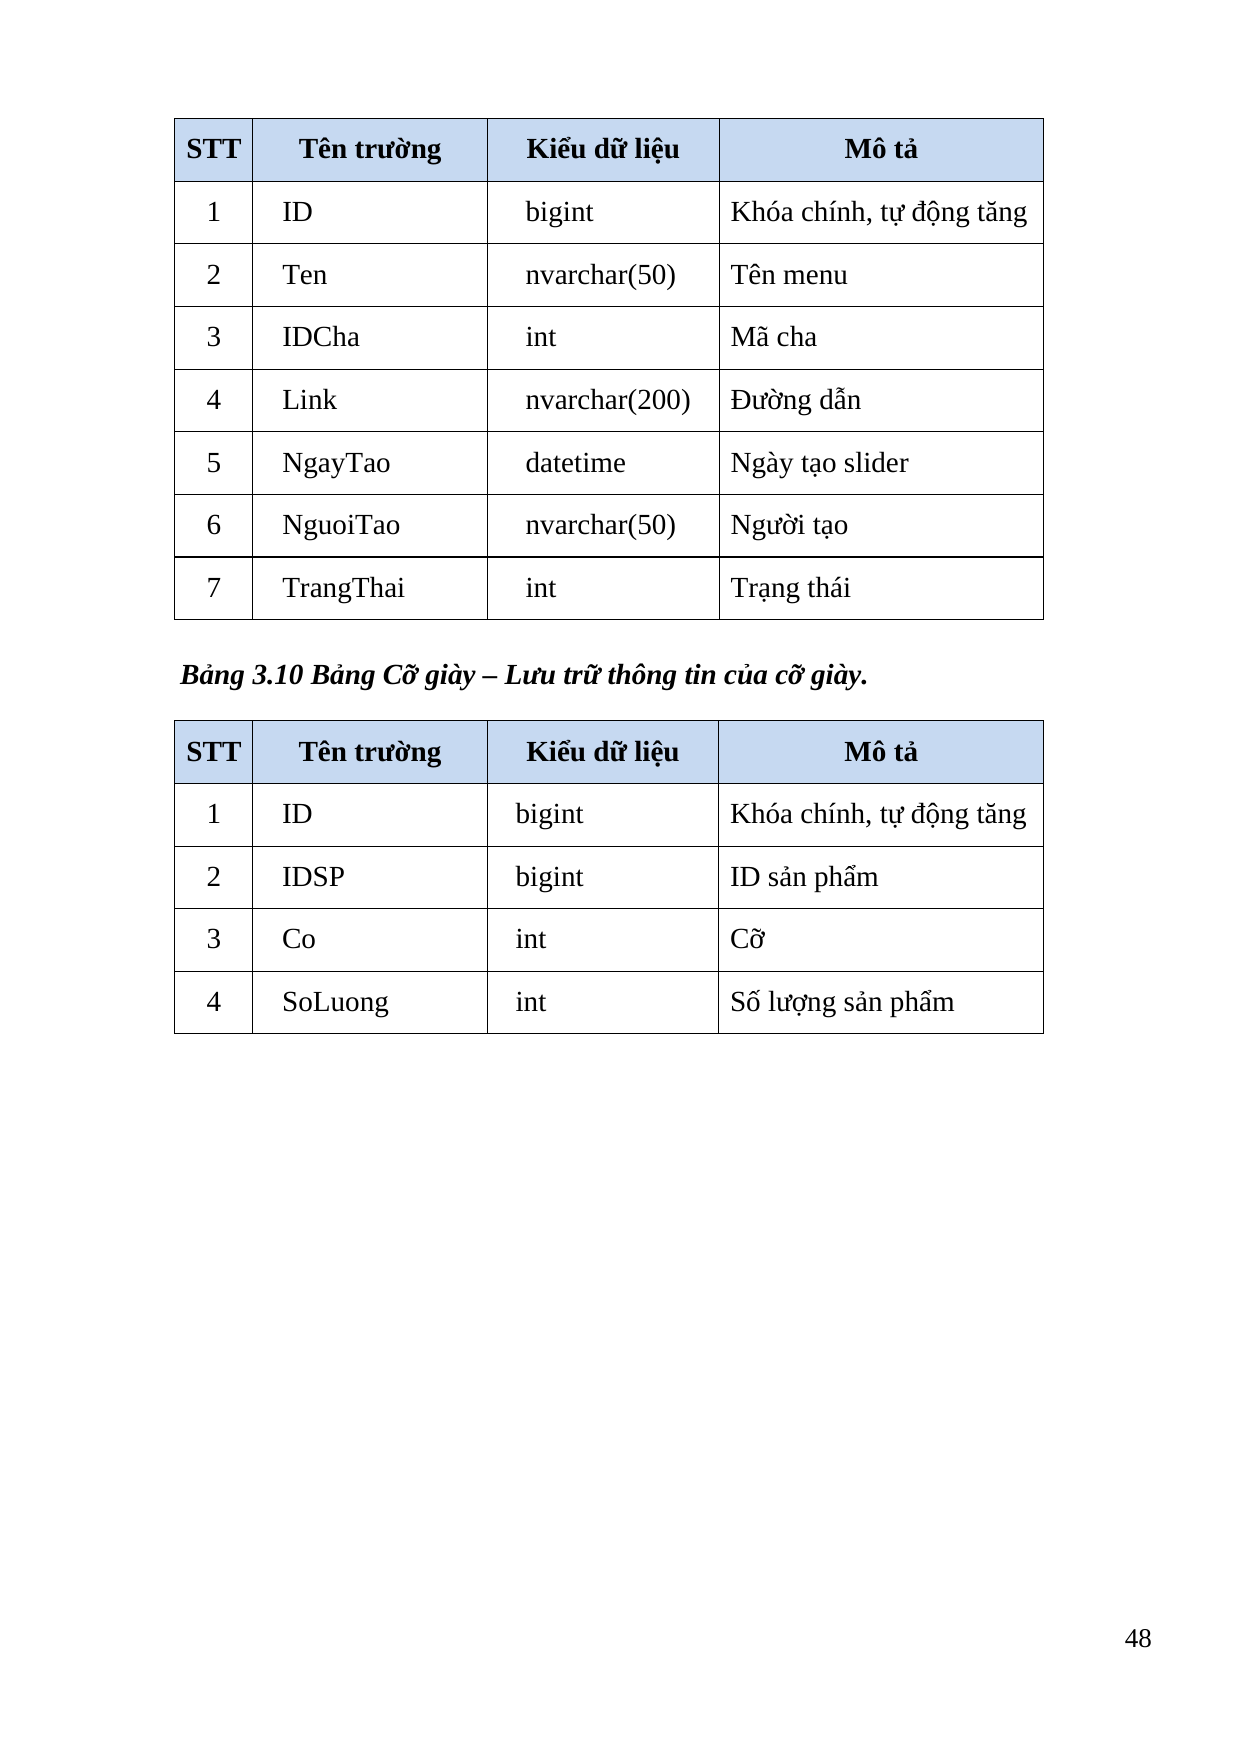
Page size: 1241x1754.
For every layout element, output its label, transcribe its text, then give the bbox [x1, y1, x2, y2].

table_header Tên trường [253, 119, 487, 181]
table_header Kiểu dữ liệu [488, 721, 718, 783]
table_cell NgayTao [253, 432, 487, 494]
table_cell Trạng thái [720, 558, 1043, 619]
table_cell Đường dẫn [720, 370, 1043, 431]
table_cell bigint [488, 182, 719, 243]
table_cell Số lượng sản phẩm [719, 972, 1043, 1033]
table_cell 1 [175, 784, 252, 846]
table_cell ID sản phẩm [719, 847, 1043, 908]
table_cell IDSP [253, 847, 487, 908]
table_cell Ngày tạo slider [720, 432, 1043, 494]
table_cell int [488, 909, 718, 971]
table_header Kiểu dữ liệu [488, 119, 719, 181]
table_cell int [488, 307, 719, 368]
table_cell int [488, 558, 719, 619]
table_cell nvarchar(200) [488, 370, 719, 431]
table_cell 3 [175, 909, 252, 971]
table_cell Khóa chính, tự động tăng [719, 784, 1043, 846]
table_header Tên trường [253, 721, 487, 783]
table_header Mô tả [719, 721, 1043, 783]
table_cell Cỡ [719, 909, 1043, 971]
table_header STT [175, 721, 252, 783]
table_cell 2 [175, 244, 252, 306]
table_header STT [175, 119, 252, 181]
table_cell 4 [175, 972, 252, 1033]
table_cell Ten [253, 244, 487, 306]
table_cell IDCha [253, 307, 487, 368]
table_cell 4 [175, 370, 252, 431]
table_cell 3 [175, 307, 252, 368]
table_cell ID [253, 182, 487, 243]
table_cell 5 [175, 432, 252, 494]
table_cell TrangThai [253, 558, 487, 619]
table_cell NguoiTao [253, 495, 487, 556]
table_cell int [488, 972, 718, 1033]
table_cell Người tạo [720, 495, 1043, 556]
table_cell 2 [175, 847, 252, 908]
table_cell bigint [488, 847, 718, 908]
table_header Mô tả [720, 119, 1043, 181]
table_cell Tên menu [720, 244, 1043, 306]
table_cell nvarchar(50) [488, 244, 719, 306]
table_cell SoLuong [253, 972, 487, 1033]
table_cell ID [253, 784, 487, 846]
table_cell Co [253, 909, 487, 971]
table_cell datetime [488, 432, 719, 494]
table_cell bigint [488, 784, 718, 846]
table_cell 7 [175, 558, 252, 619]
table_cell Mã cha [720, 307, 1043, 368]
table_cell Link [253, 370, 487, 431]
table_cell Khóa chính, tự động tăng [720, 182, 1043, 243]
table_cell 6 [175, 495, 252, 556]
table_cell nvarchar(50) [488, 495, 719, 556]
table_cell 1 [175, 182, 252, 243]
